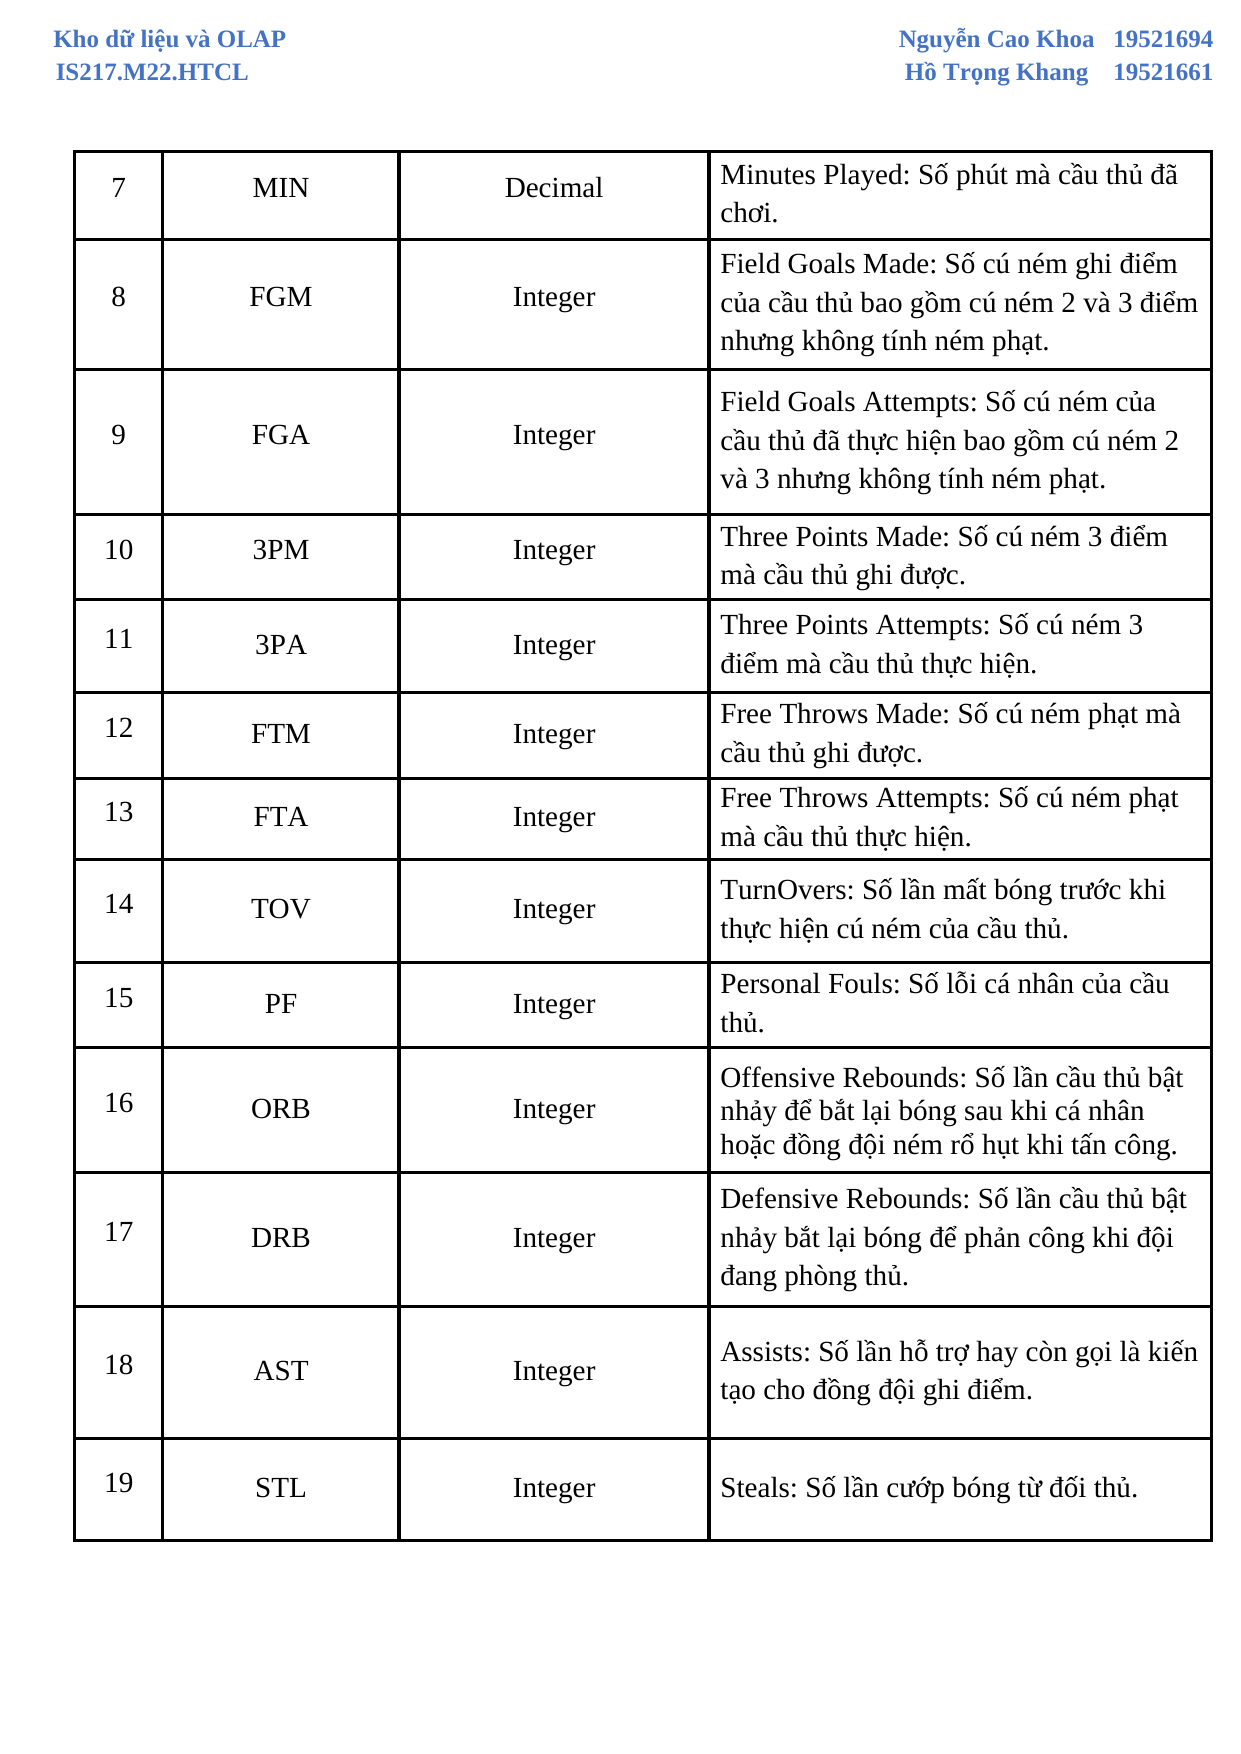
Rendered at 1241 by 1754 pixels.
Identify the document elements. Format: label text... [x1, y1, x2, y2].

table_cell 12 [76, 694, 161, 777]
table_cell Steals: Số lần cướp bóng từ đối thủ. [711, 1440, 1210, 1539]
table_cell 18 [76, 1308, 161, 1437]
table_cell 16 [76, 1049, 161, 1171]
table_cell Personal Fouls: Số lỗi cá nhân của cầu thủ. [711, 964, 1210, 1046]
table_cell 17 [76, 1174, 161, 1305]
table_cell Three Points Attempts: Số cú ném 3 điểm mà cầu thủ thực hiện. [711, 601, 1210, 691]
table_cell Integer [401, 1049, 707, 1171]
table_cell Free Throws Made: Số cú ném phạt mà cầu thủ ghi được. [711, 694, 1210, 777]
table_cell TOV [164, 861, 397, 961]
table_cell 11 [76, 601, 161, 691]
table_cell 19 [76, 1440, 161, 1539]
table_cell Integer [401, 964, 707, 1046]
table_cell 3PA [164, 601, 397, 691]
table_cell Integer [401, 1308, 707, 1437]
table_cell Integer [401, 1440, 707, 1539]
table_cell Integer [401, 601, 707, 691]
table_cell Integer [401, 371, 707, 513]
table_cell FTM [164, 694, 397, 777]
table_cell FGA [164, 371, 397, 513]
table_cell TurnOvers: Số lần mất bóng trước khi thực hiện cú ném của cầu thủ. [711, 861, 1210, 961]
table_cell Integer [401, 780, 707, 858]
table_cell Integer [401, 516, 707, 598]
table_cell 13 [76, 780, 161, 858]
table_cell FGM [164, 241, 397, 368]
table_cell Integer [401, 241, 707, 368]
table_cell Integer [401, 1174, 707, 1305]
table_cell Integer [401, 694, 707, 777]
table_cell 8 [76, 241, 161, 368]
table_cell STL [164, 1440, 397, 1539]
table_cell PF [164, 964, 397, 1046]
table_cell FTA [164, 780, 397, 858]
table_cell 9 [76, 371, 161, 513]
table_cell Field Goals Attempts: Số cú ném của cầu thủ đã thực hiện bao gồm cú ném 2 và 3 nhưng không tính ném phạt. [711, 371, 1210, 513]
table_cell AST [164, 1308, 397, 1437]
table_cell Three Points Made: Số cú ném 3 điểm mà cầu thủ ghi được. [711, 516, 1210, 598]
table_cell MIN [164, 153, 397, 238]
table_cell ORB [164, 1049, 397, 1171]
table_cell 15 [76, 964, 161, 1046]
table_cell Assists: Số lần hỗ trợ hay còn gọi là kiến tạo cho đồng đội ghi điểm. [711, 1308, 1210, 1437]
table_cell Free Throws Attempts: Số cú ném phạt mà cầu thủ thực hiện. [711, 780, 1210, 858]
table_cell DRB [164, 1174, 397, 1305]
table_cell Decimal [401, 153, 707, 238]
table_cell 14 [76, 861, 161, 961]
table_cell 3PM [164, 516, 397, 598]
table_cell Integer [401, 861, 707, 961]
table_cell 7 [76, 153, 161, 238]
table_cell 10 [76, 516, 161, 598]
table_cell Field Goals Made: Số cú ném ghi điểm của cầu thủ bao gồm cú ném 2 và 3 điểm nhưng không tính ném phạt. [711, 241, 1210, 368]
table_cell Defensive Rebounds: Số lần cầu thủ bật nhảy bắt lại bóng để phản công khi đội đang phòng thủ. [711, 1174, 1210, 1305]
table_cell Minutes Played: Số phút mà cầu thủ đã chơi. [711, 153, 1210, 238]
table_cell Offensive Rebounds: Số lần cầu thủ bật nhảy để bắt lại bóng sau khi cá nhân hoặc đồng đội ném rổ hụt khi tấn công. [711, 1049, 1210, 1171]
